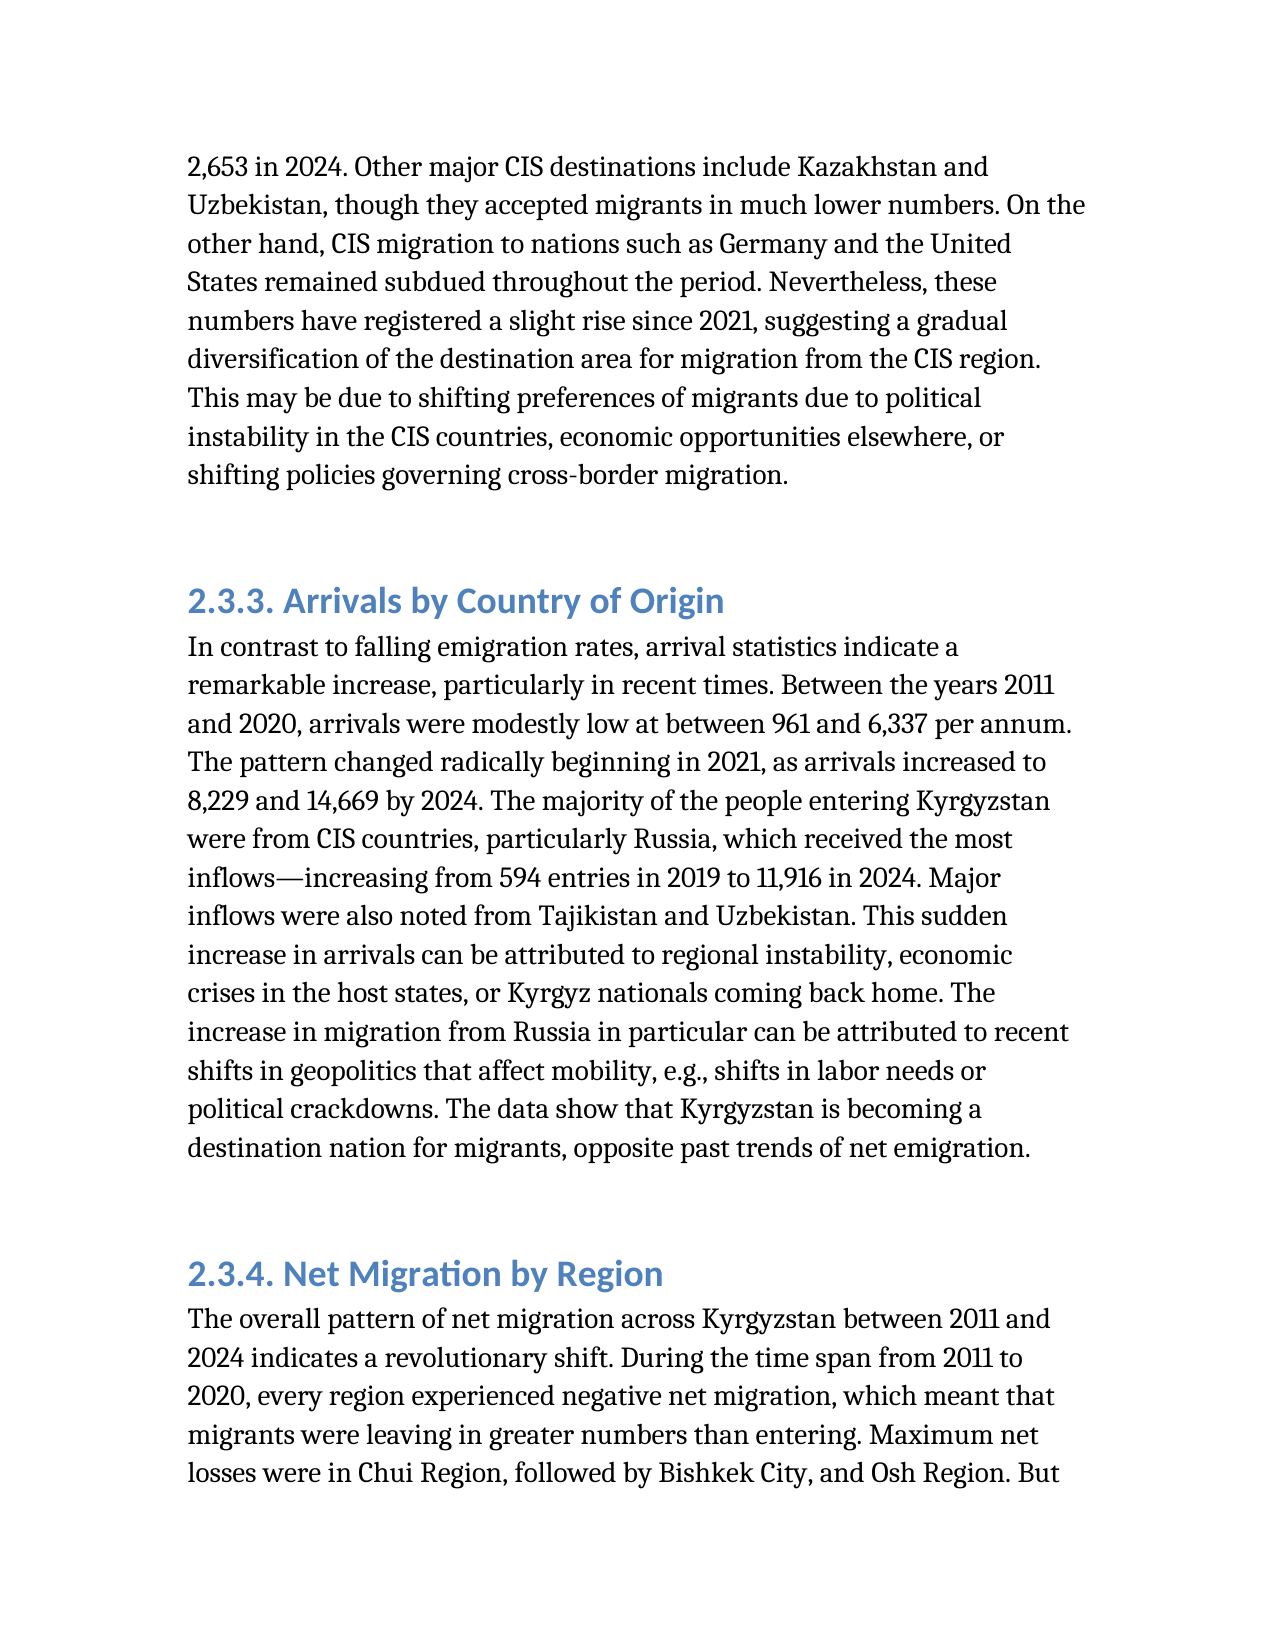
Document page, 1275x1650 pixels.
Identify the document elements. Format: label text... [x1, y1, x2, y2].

subtitle 2.3.3. Arrivals by Country of Origin [187, 577, 1087, 623]
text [187, 150, 1087, 492]
subtitle 2.3.4. Net Migration by Region [187, 1249, 1087, 1295]
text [187, 1302, 1087, 1490]
text In contrast to falling emigration rates, arrival statistics indicate a remarkable increase, particularly in recent times. Between the years 2011 and 2020, arrivals were modestly low at between 961 and 6,337 per annum. The pattern changed radically beginning in 2021, as arrivals increased to 8,229 and 14,669 by 2024. The majority of the people entering Kyrgyzstan were from CIS countries, particularly Russia, which received the most inflows—increasing from 594 entries in 2019 to 11,916 in 2024. Major inflows were also noted from Tajikistan and Uzbekistan. This sudden increase in arrivals can be attributed to regional instability, economic crises in the host states, or Kyrgyz nationals coming back home. The increase in migration from Russia in particular can be attributed to recent shifts in geopolitics that affect mobility, e.g., shifts in labor needs or political crackdowns. The data show that Kyrgyzstan is becoming a destination nation for migrants, opposite past trends of net emigration. [187, 630, 1087, 1164]
